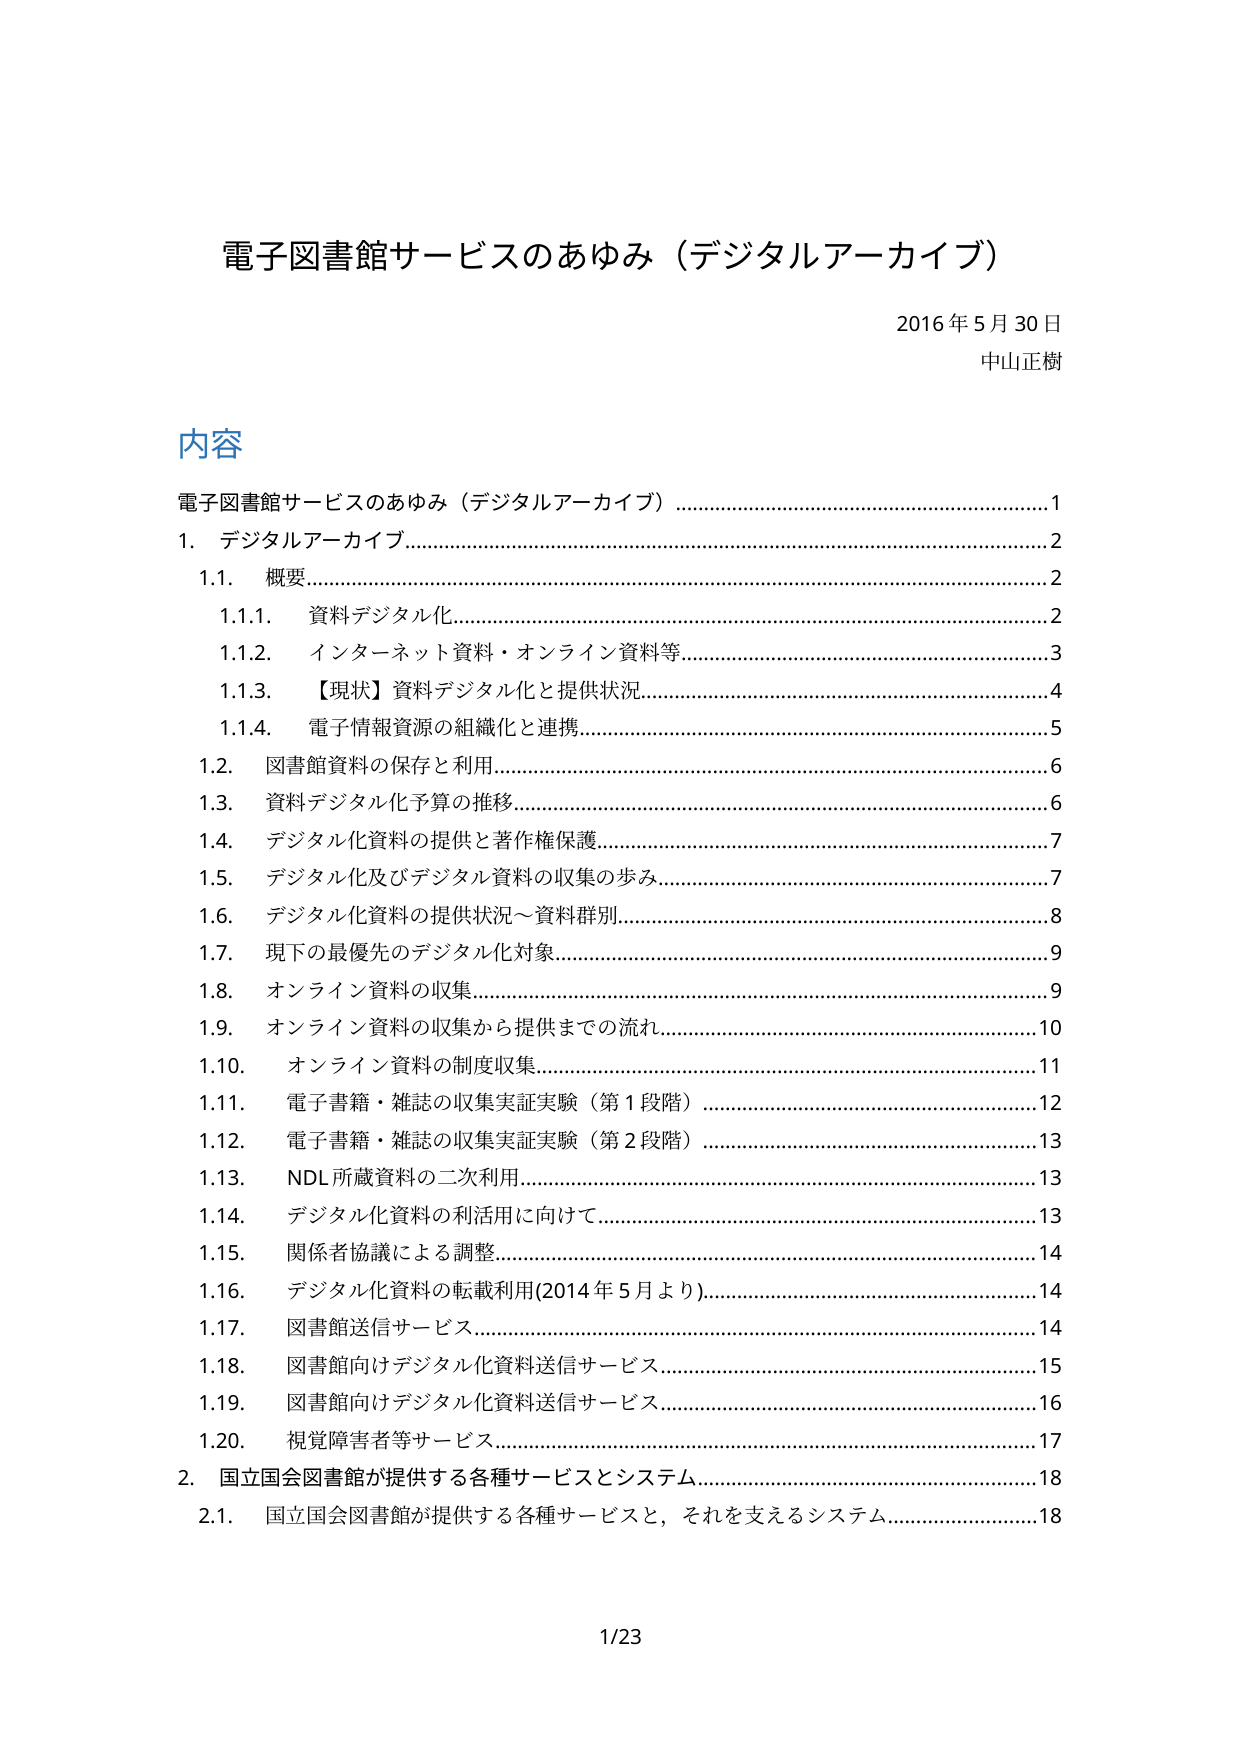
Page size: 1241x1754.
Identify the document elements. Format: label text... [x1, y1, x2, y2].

title 電子図書館サービスのあゆみ（デジタルアーカイブ） [177, 217, 1063, 292]
text 2016年5月30日 [177, 304, 1063, 342]
text 中山正樹 [177, 342, 1063, 379]
